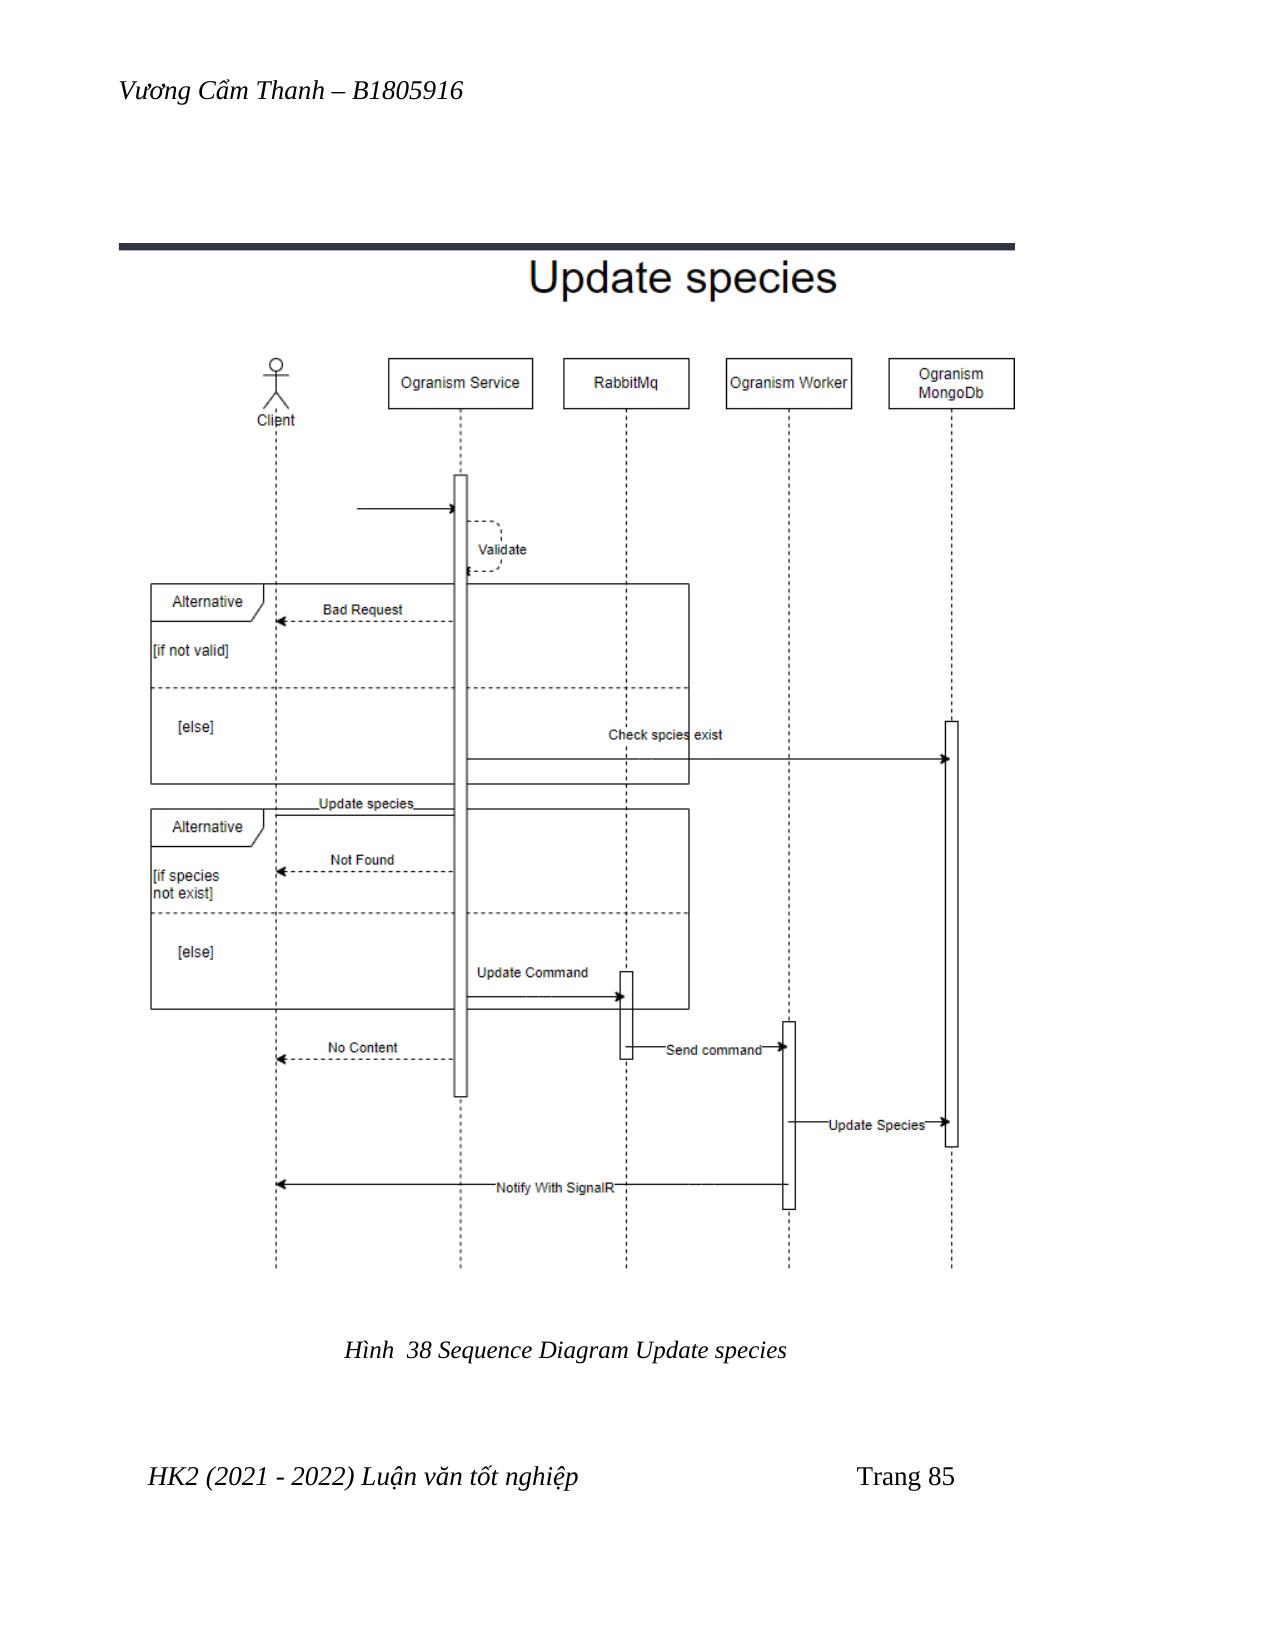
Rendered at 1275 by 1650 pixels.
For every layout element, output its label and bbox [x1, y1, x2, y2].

picture [118, 243, 1015, 1329]
